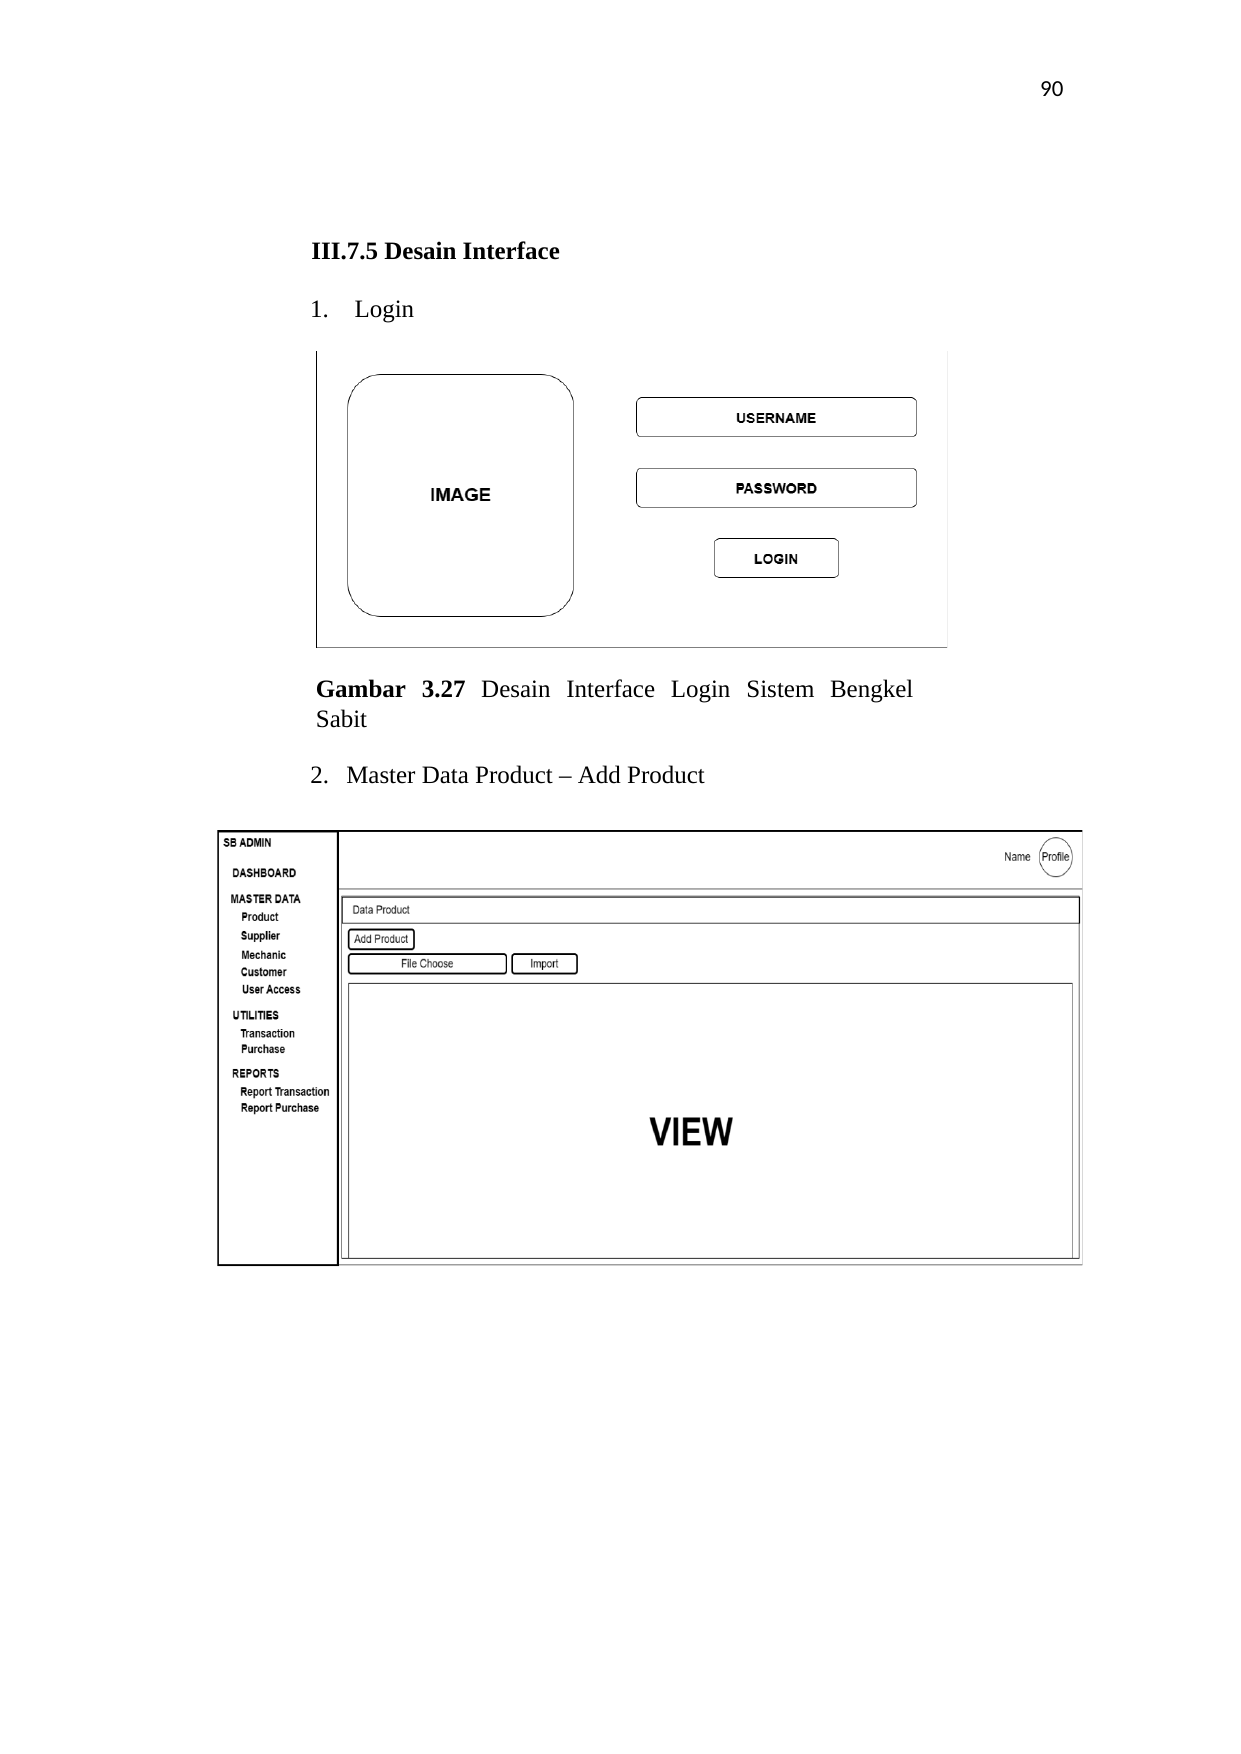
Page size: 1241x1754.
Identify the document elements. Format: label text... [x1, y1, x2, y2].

picture [316, 351, 948, 648]
picture [210, 830, 1083, 1276]
list Login [310, 294, 1063, 322]
list Master Data Product – Add Product [310, 760, 1063, 788]
subtitle Desain Interface [311, 236, 1063, 265]
